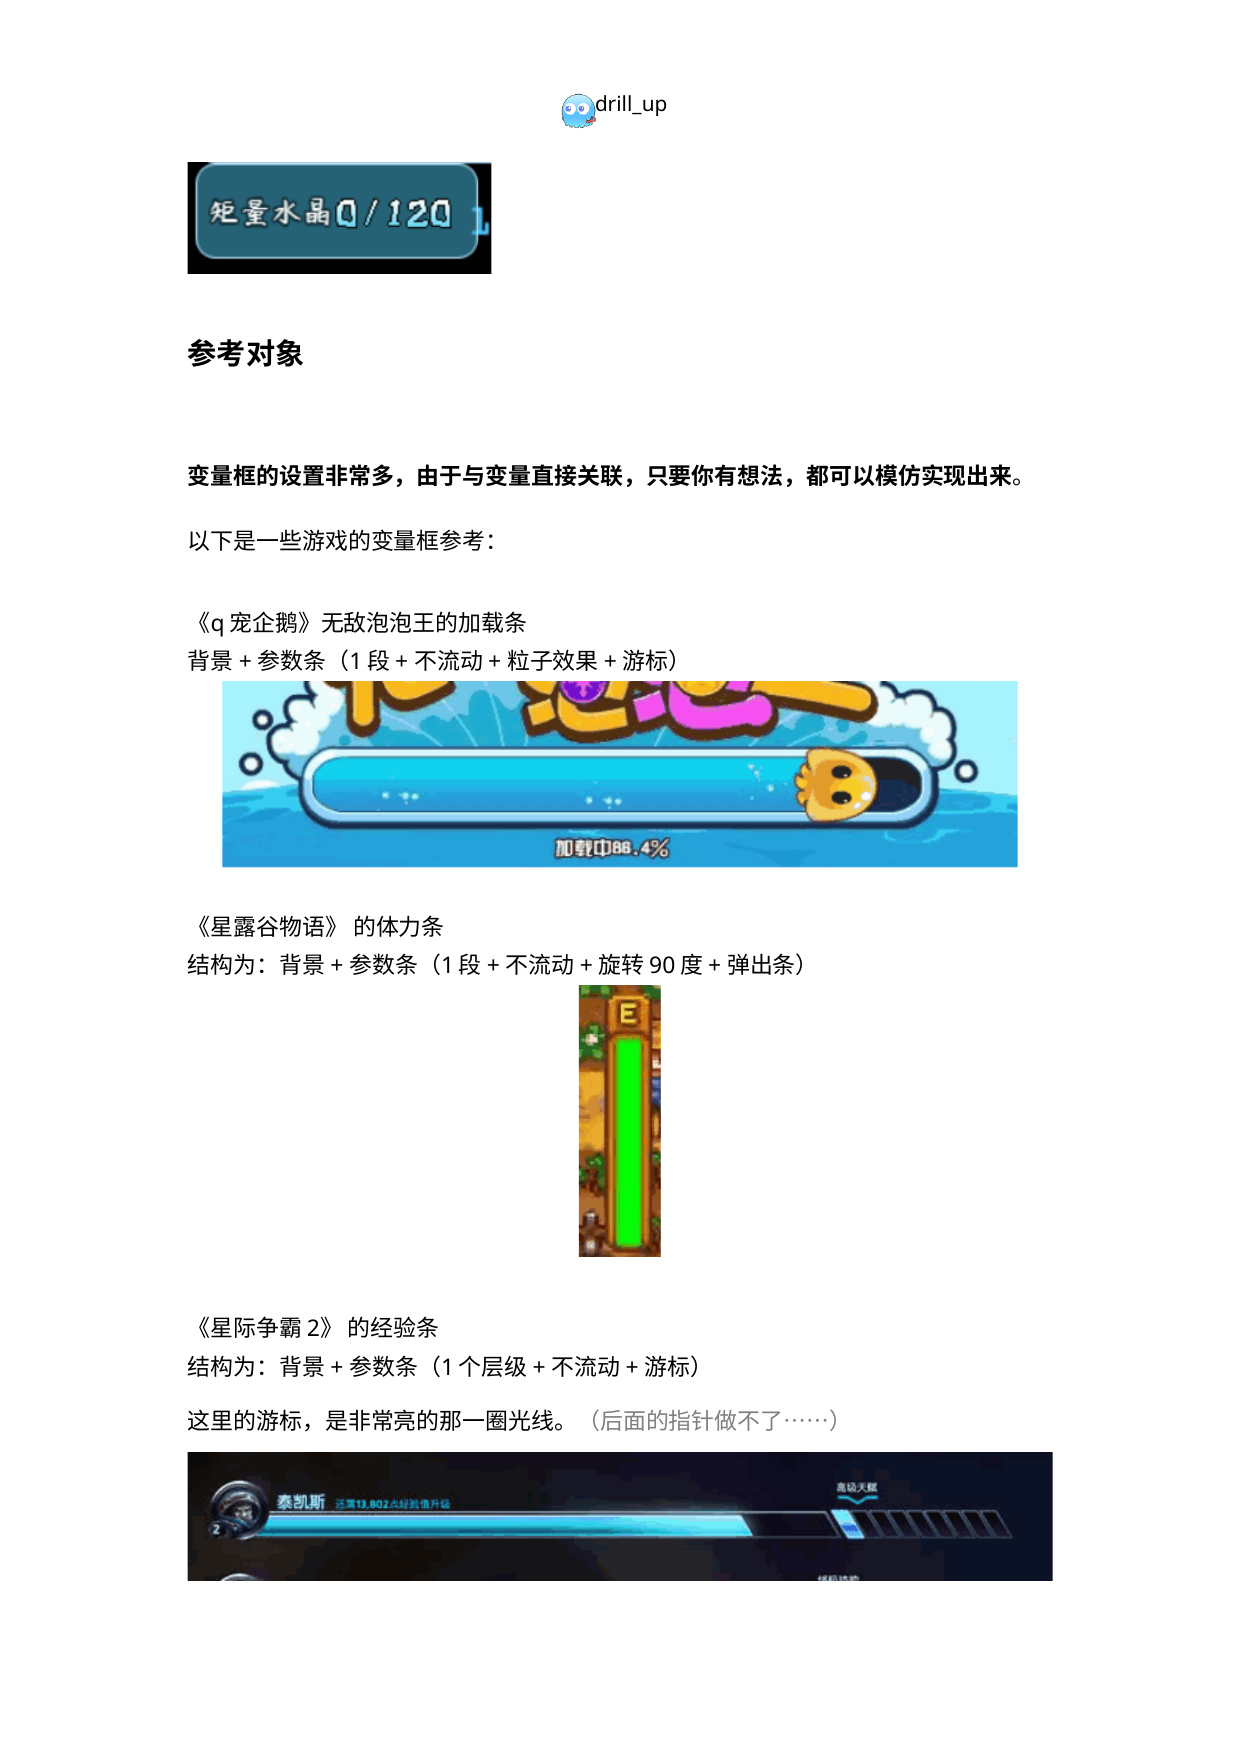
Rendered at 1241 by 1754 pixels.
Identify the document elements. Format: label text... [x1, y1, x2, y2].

picture [187, 162, 492, 274]
subtitle 参考对象 [187, 319, 1053, 384]
picture [578, 985, 662, 1257]
text 《q宠企鹅》无敌泡泡王的加载条 [187, 604, 1053, 638]
text 变量框的设置非常多，由于与变量直接关联，只要你有想法，都可以模仿实现出来。 [187, 442, 1053, 507]
text 背景 + 参数条（1段 + 不流动 + 粒子效果 + 游标） [187, 643, 1053, 676]
text 结构为：背景 + 参数条（1个层级 + 不流动 + 游标） [187, 1348, 1053, 1382]
text 《星露谷物语》 的体力条 [187, 909, 1053, 942]
text 结构为：背景 + 参数条（1段 + 不流动 + 旋转90度 + 弹出条） [187, 947, 1053, 980]
text 这里的游标，是非常亮的那一圈光线。（后面的指针做不了……） [187, 1387, 1053, 1452]
text 以下是一些游戏的变量框参考： [187, 507, 1053, 572]
picture [222, 681, 1018, 869]
text 《星际争霸2》 的经验条 [187, 1310, 1053, 1343]
picture [556, 88, 597, 130]
picture [187, 1452, 1053, 1581]
